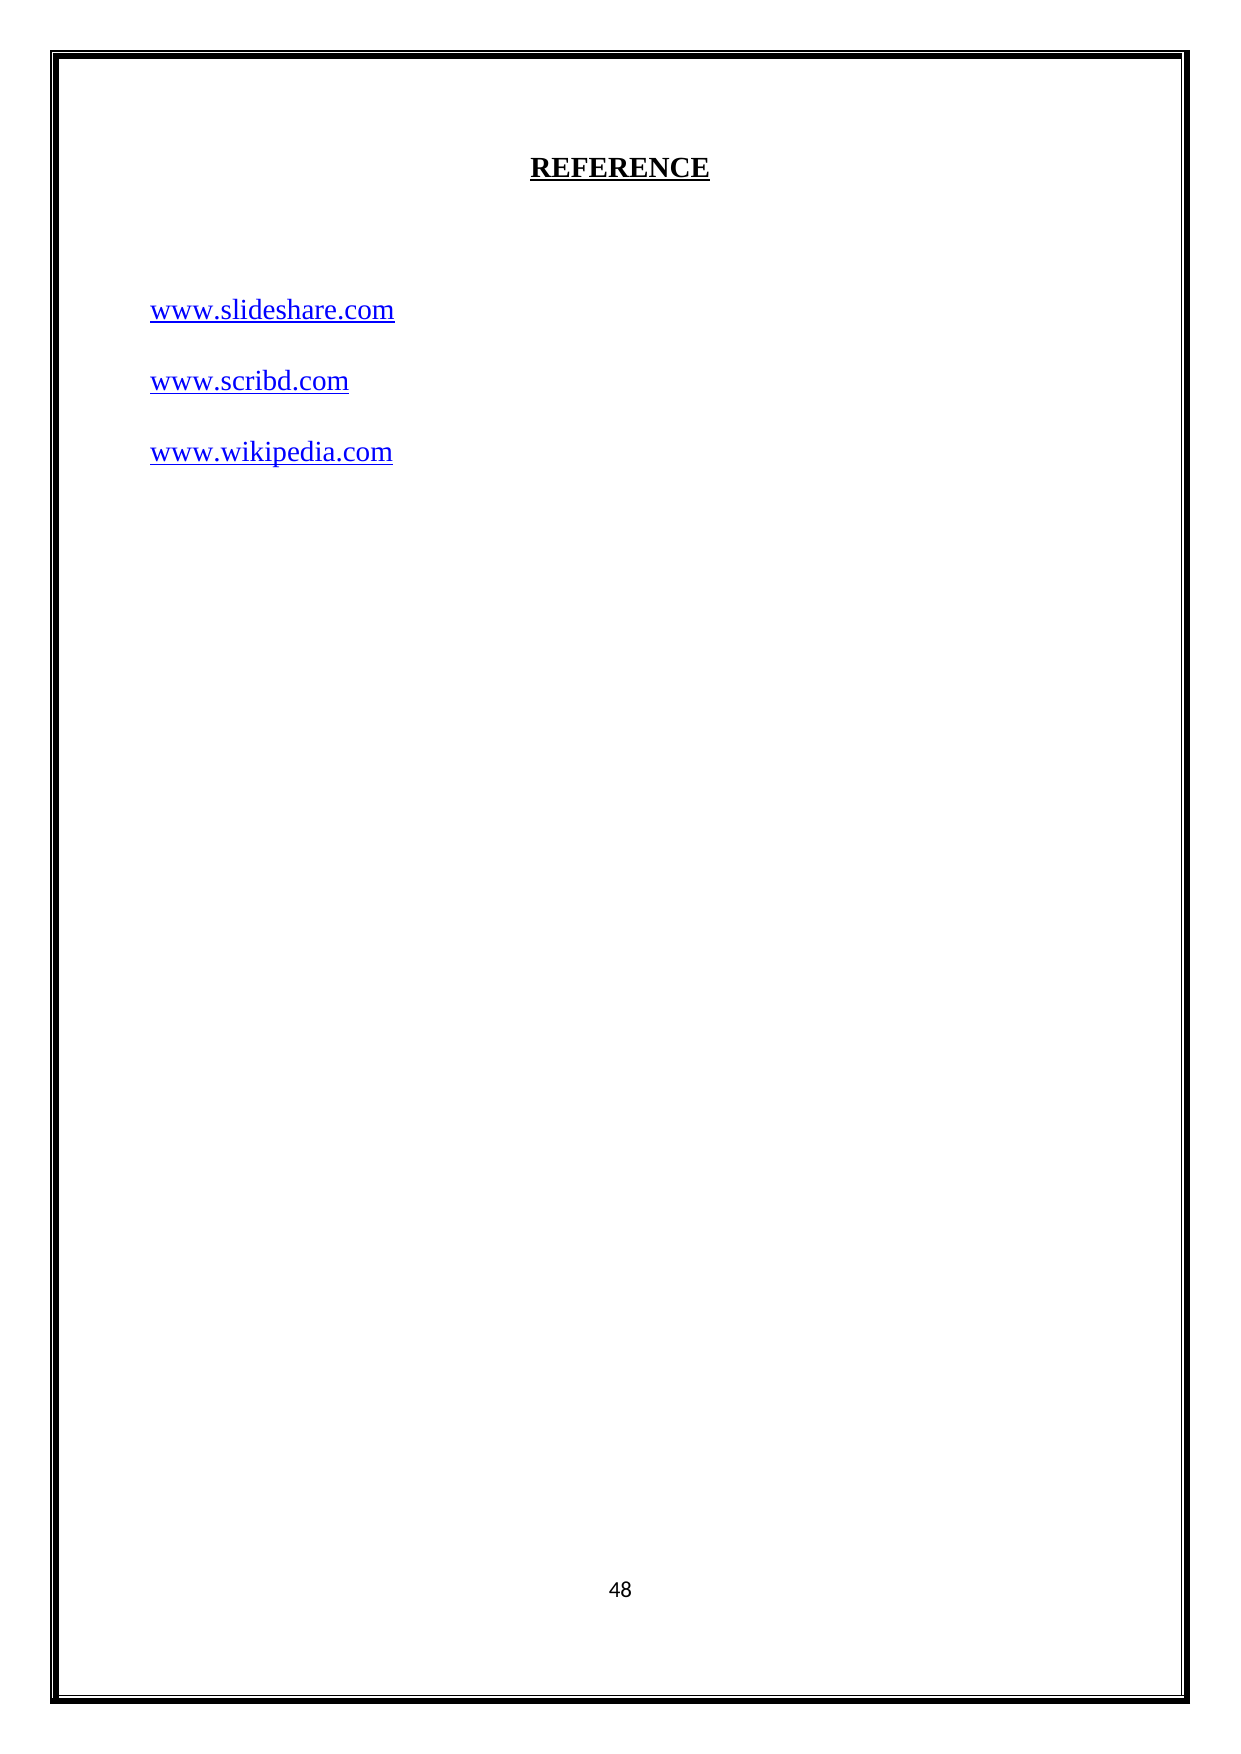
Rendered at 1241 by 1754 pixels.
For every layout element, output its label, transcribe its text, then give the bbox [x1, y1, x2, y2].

text www.slideshare.com [150, 292, 1090, 326]
text www.wikipedia.com [150, 434, 1090, 468]
text www.scribd.com [150, 363, 1090, 397]
text REFERENCE [150, 150, 1090, 183]
